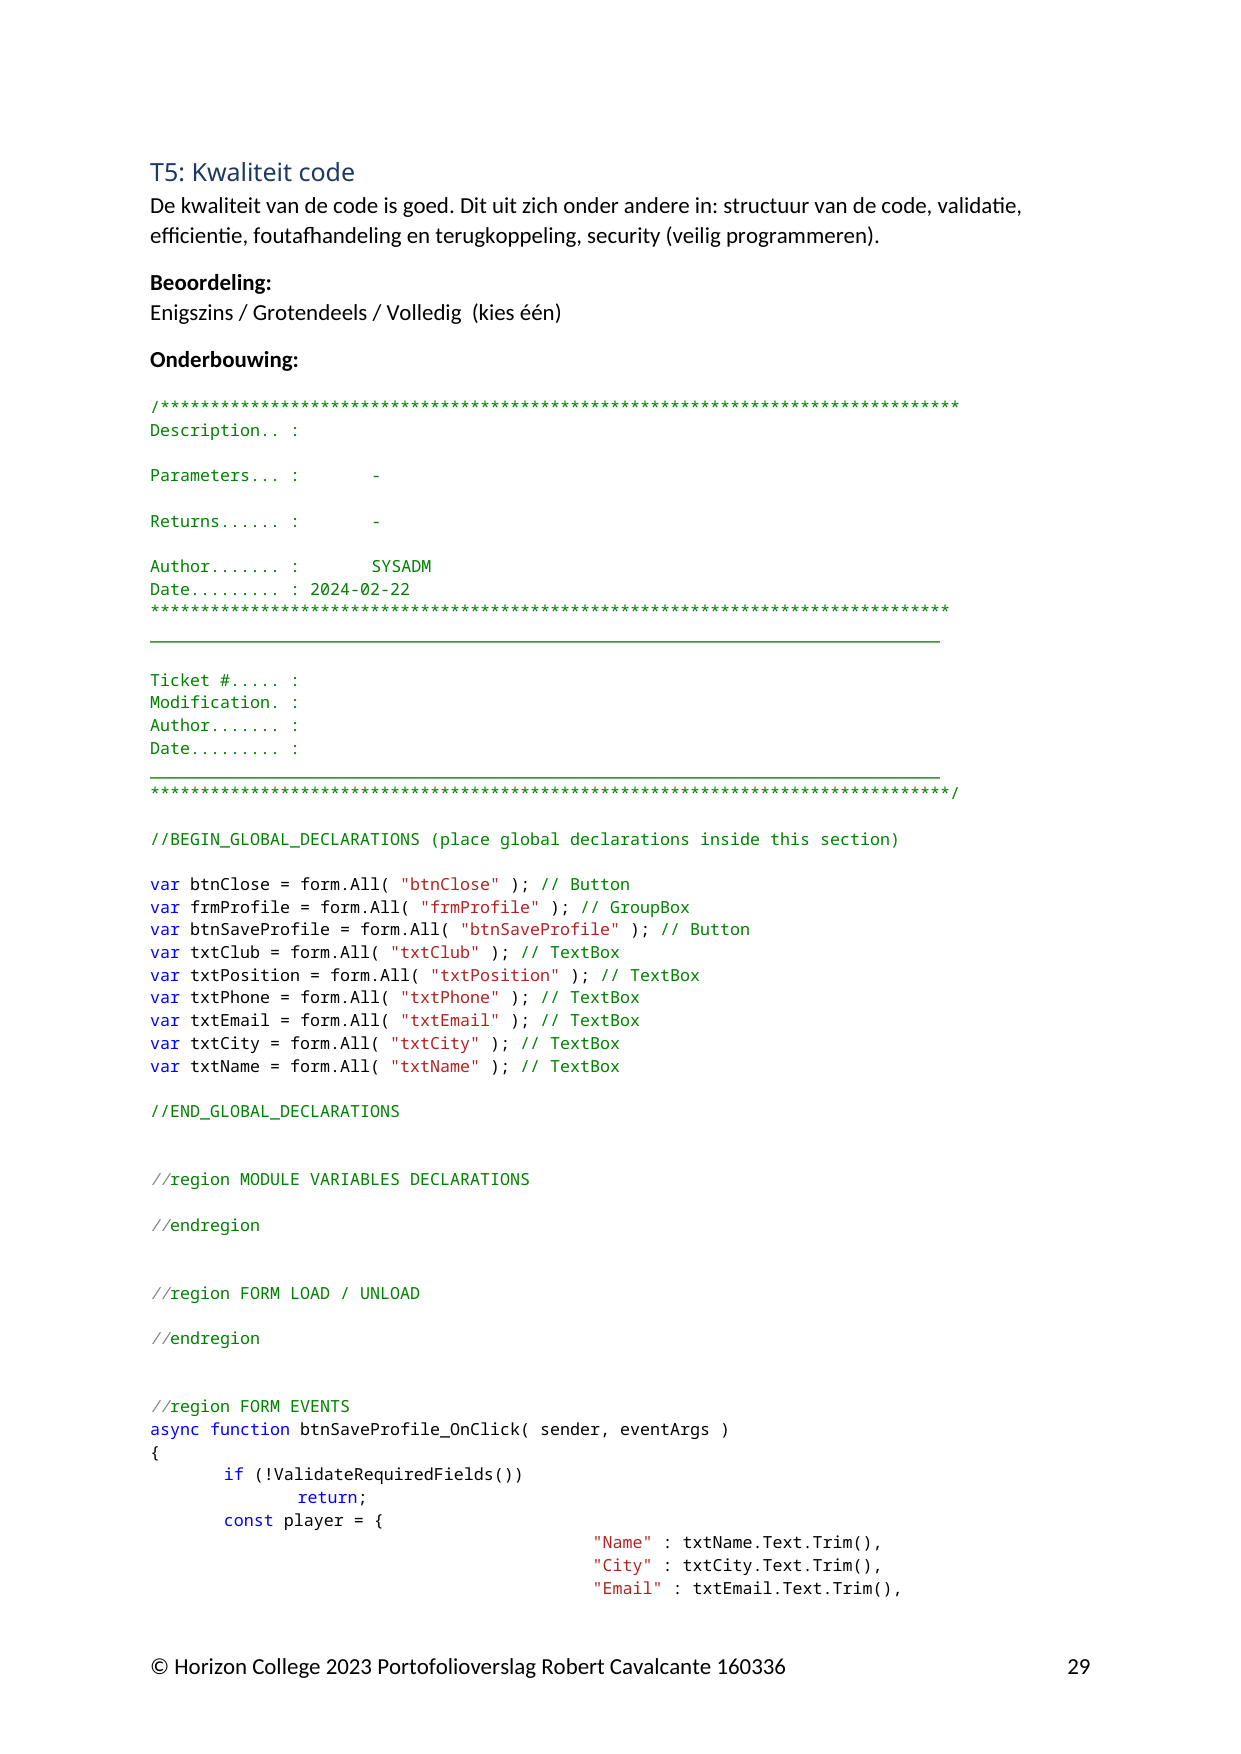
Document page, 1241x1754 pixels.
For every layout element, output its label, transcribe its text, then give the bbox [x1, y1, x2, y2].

text Author....... : SYSADM [150, 554, 1090, 577]
text Ticket #..... : [150, 668, 1090, 691]
text var txtCity = form.All( "txtCity" ); // TextBox [150, 1031, 1090, 1054]
text var btnSaveProfile = form.All( "btnSaveProfile" ); // Button [150, 918, 1090, 941]
text var txtName = form.All( "txtName" ); // TextBox [150, 1054, 1090, 1077]
text Description.. : [150, 418, 1090, 441]
text //BEGIN_GLOBAL_DECLARATIONS (place global declarations inside this section) [150, 827, 1090, 850]
text /******************************************************************************** [150, 375, 1090, 418]
text var txtEmail = form.All( "txtEmail" ); // TextBox [150, 1009, 1090, 1031]
text async function btnSaveProfile_OnClick( sender, eventArgs ) [150, 1417, 1090, 1440]
text Date......... : 2024-02-22 [150, 577, 1090, 600]
text //region FORM EVENTS [150, 1395, 1090, 1417]
text De kwaliteit van de code is goed. Dit uit zich onder andere in: structuur van de code, validatie, efficientie, foutafhandeling en terugkoppeling, security (veilig programmeren). [150, 191, 1090, 249]
text if (!ValidateRequiredFields()) [150, 1463, 1090, 1486]
text Enigszins / Grotendeels / Volledig (kies één) [150, 298, 1090, 326]
text _______________________________________________________________________________ [150, 759, 1090, 782]
text Author....... : [150, 713, 1090, 736]
text Beoordeling: [150, 268, 1090, 296]
text var btnClose = form.All( "btnClose" ); // Button [150, 872, 1090, 895]
text "City" : txtCity.Text.Trim(), [150, 1554, 1090, 1576]
text ********************************************************************************/ [150, 782, 1090, 804]
text //endregion [150, 1213, 1090, 1236]
text //region FORM LOAD / UNLOAD [150, 1281, 1090, 1304]
text var frmProfile = form.All( "frmProfile" ); // GroupBox [150, 895, 1090, 918]
text //END_GLOBAL_DECLARATIONS [150, 1099, 1090, 1122]
text return; [150, 1486, 1090, 1508]
text T5: Kwaliteit code [150, 154, 1090, 188]
text //endregion [150, 1327, 1090, 1349]
text Date......... : [150, 736, 1090, 759]
text Returns...... : - [150, 509, 1090, 532]
text "Email" : txtEmail.Text.Trim(), [150, 1576, 1090, 1599]
text const player = { [150, 1508, 1090, 1531]
text //region MODULE VARIABLES DECLARATIONS [150, 1168, 1090, 1190]
text { [150, 1440, 1090, 1463]
text var txtPosition = form.All( "txtPosition" ); // TextBox [150, 963, 1090, 986]
text "Name" : txtName.Text.Trim(), [150, 1531, 1090, 1554]
text _______________________________________________________________________________ [150, 623, 1090, 645]
text Modification. : [150, 691, 1090, 713]
text ******************************************************************************** [150, 600, 1090, 623]
text Parameters... : - [150, 464, 1090, 486]
text var txtClub = form.All( "txtClub" ); // TextBox [150, 941, 1090, 963]
text Onderbouwing: [150, 345, 1090, 373]
text var txtPhone = form.All( "txtPhone" ); // TextBox [150, 986, 1090, 1009]
